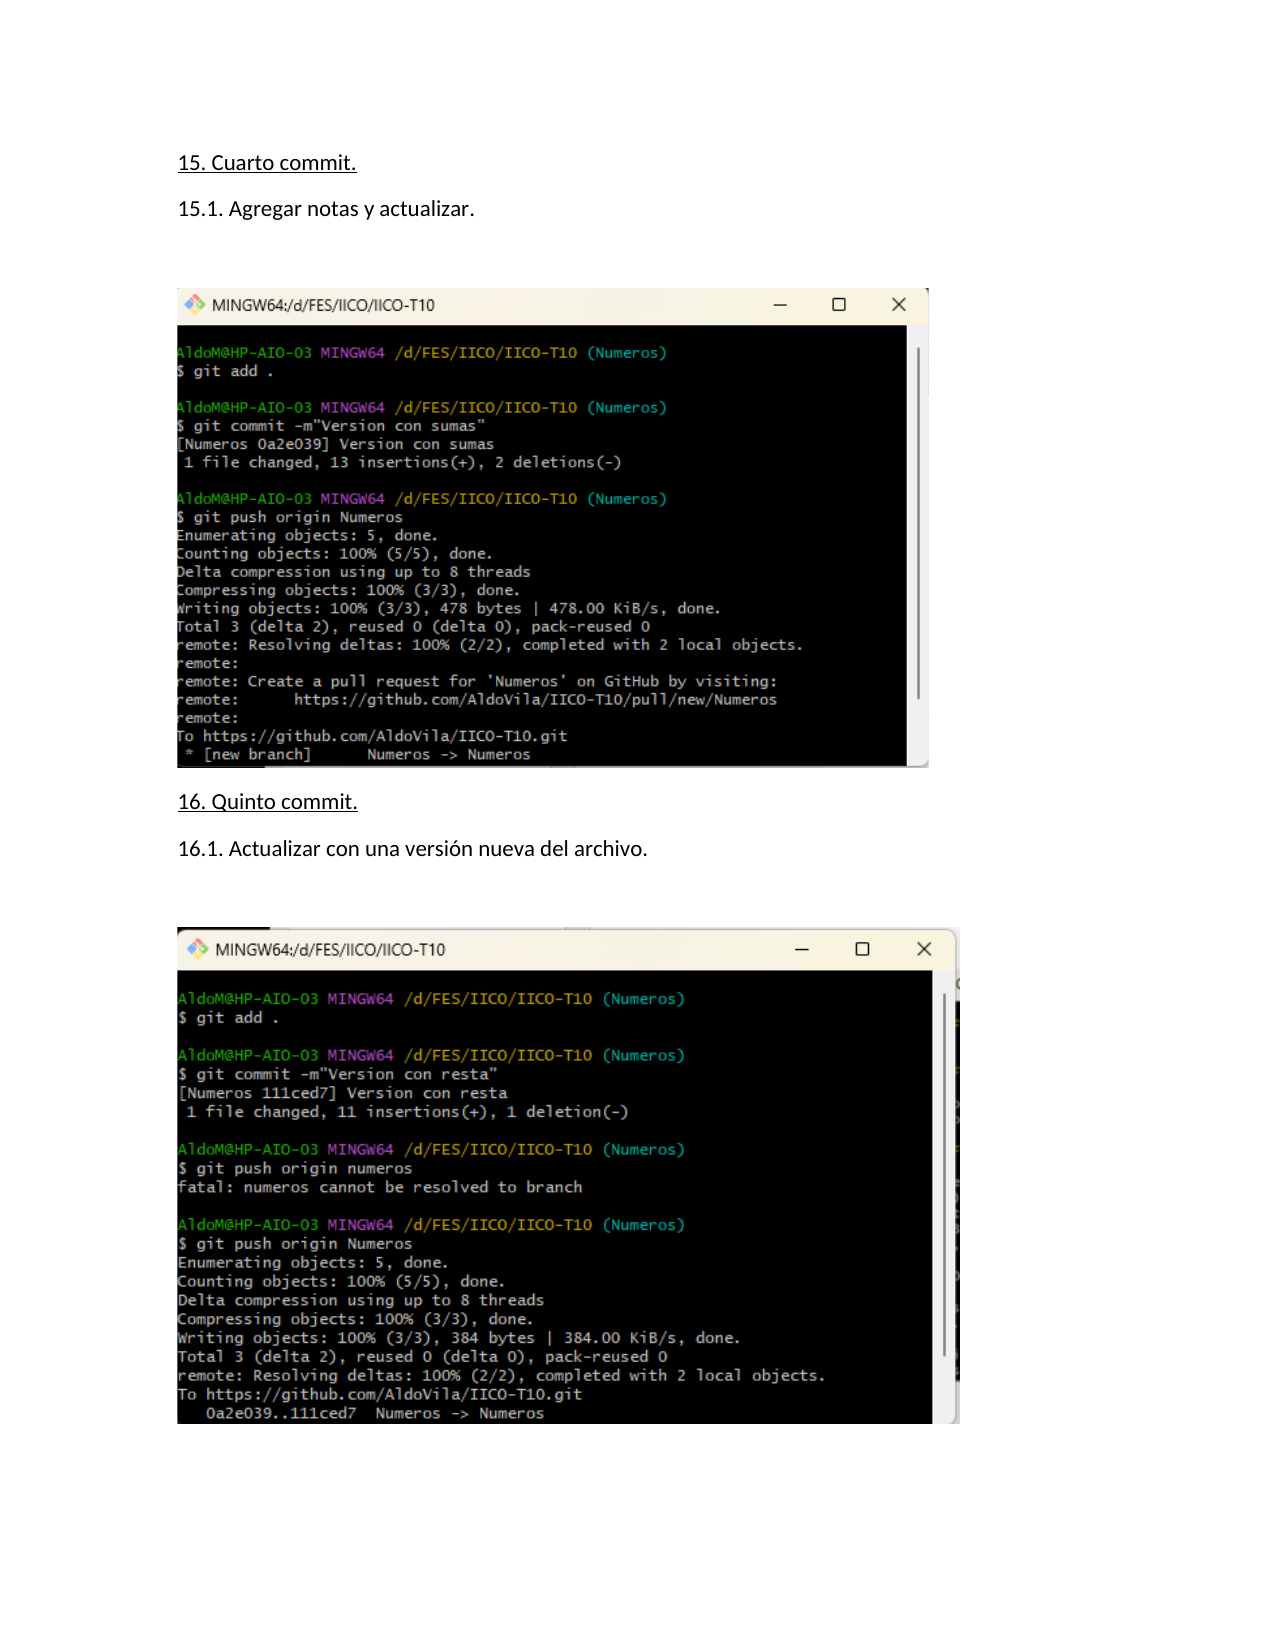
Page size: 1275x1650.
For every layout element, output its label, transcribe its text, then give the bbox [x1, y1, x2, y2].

picture [177, 288, 929, 768]
text 15. Cuarto commit. [177, 148, 1098, 176]
picture [177, 927, 960, 1424]
text 16. Quinto commit. [177, 787, 1098, 815]
text 15.1. Agregar notas y actualizar. [177, 194, 1098, 222]
text 16.1. Actualizar con una versión nueva del archivo. [177, 834, 1098, 862]
